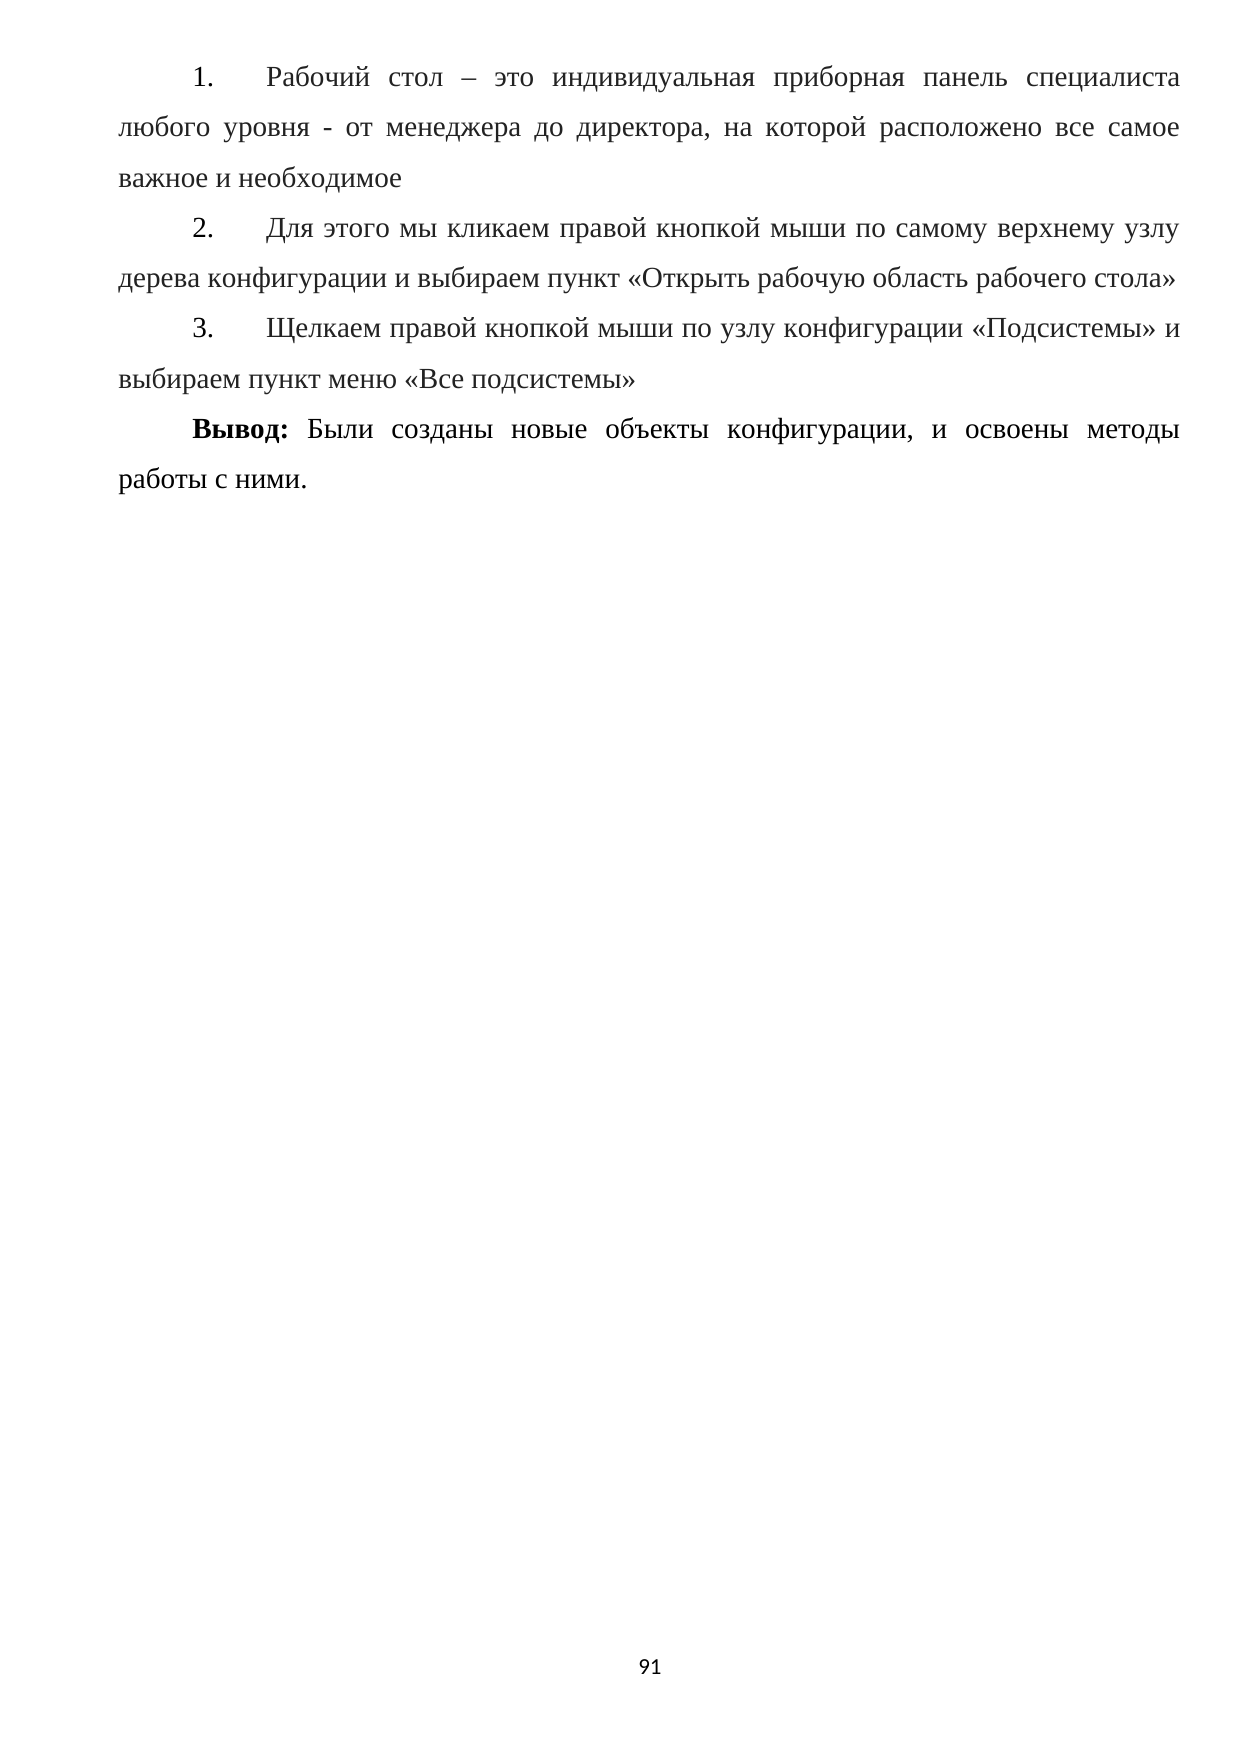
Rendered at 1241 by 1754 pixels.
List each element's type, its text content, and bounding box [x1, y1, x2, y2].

text Вывод: Были созданы новые объекты конфигурации, и освоены методы работы с ними. [118, 411, 1181, 495]
list Рабочий стол – это индивидуальная приборная панель специалиста любого уровня - от менеджера до директора, на которой расположено все самое важное и необходимое [118, 59, 1181, 109]
list Для этого мы кликаем правой кнопкой мыши по самому верхнему узлу дерева конфигурации и выбираем пункт «Открыть рабочую область рабочего стола» [118, 210, 1181, 294]
list Рабочий стол – это индивидуальная приборная панель специалиста любого уровня - от менеджера до директора, на которой расположено все самое важное и необходимое [118, 143, 1181, 193]
list Щелкаем правой кнопкой мыши по узлу конфигурации «Подсистемы» и выбираем пункт меню «Все подсистемы» [118, 311, 1181, 394]
